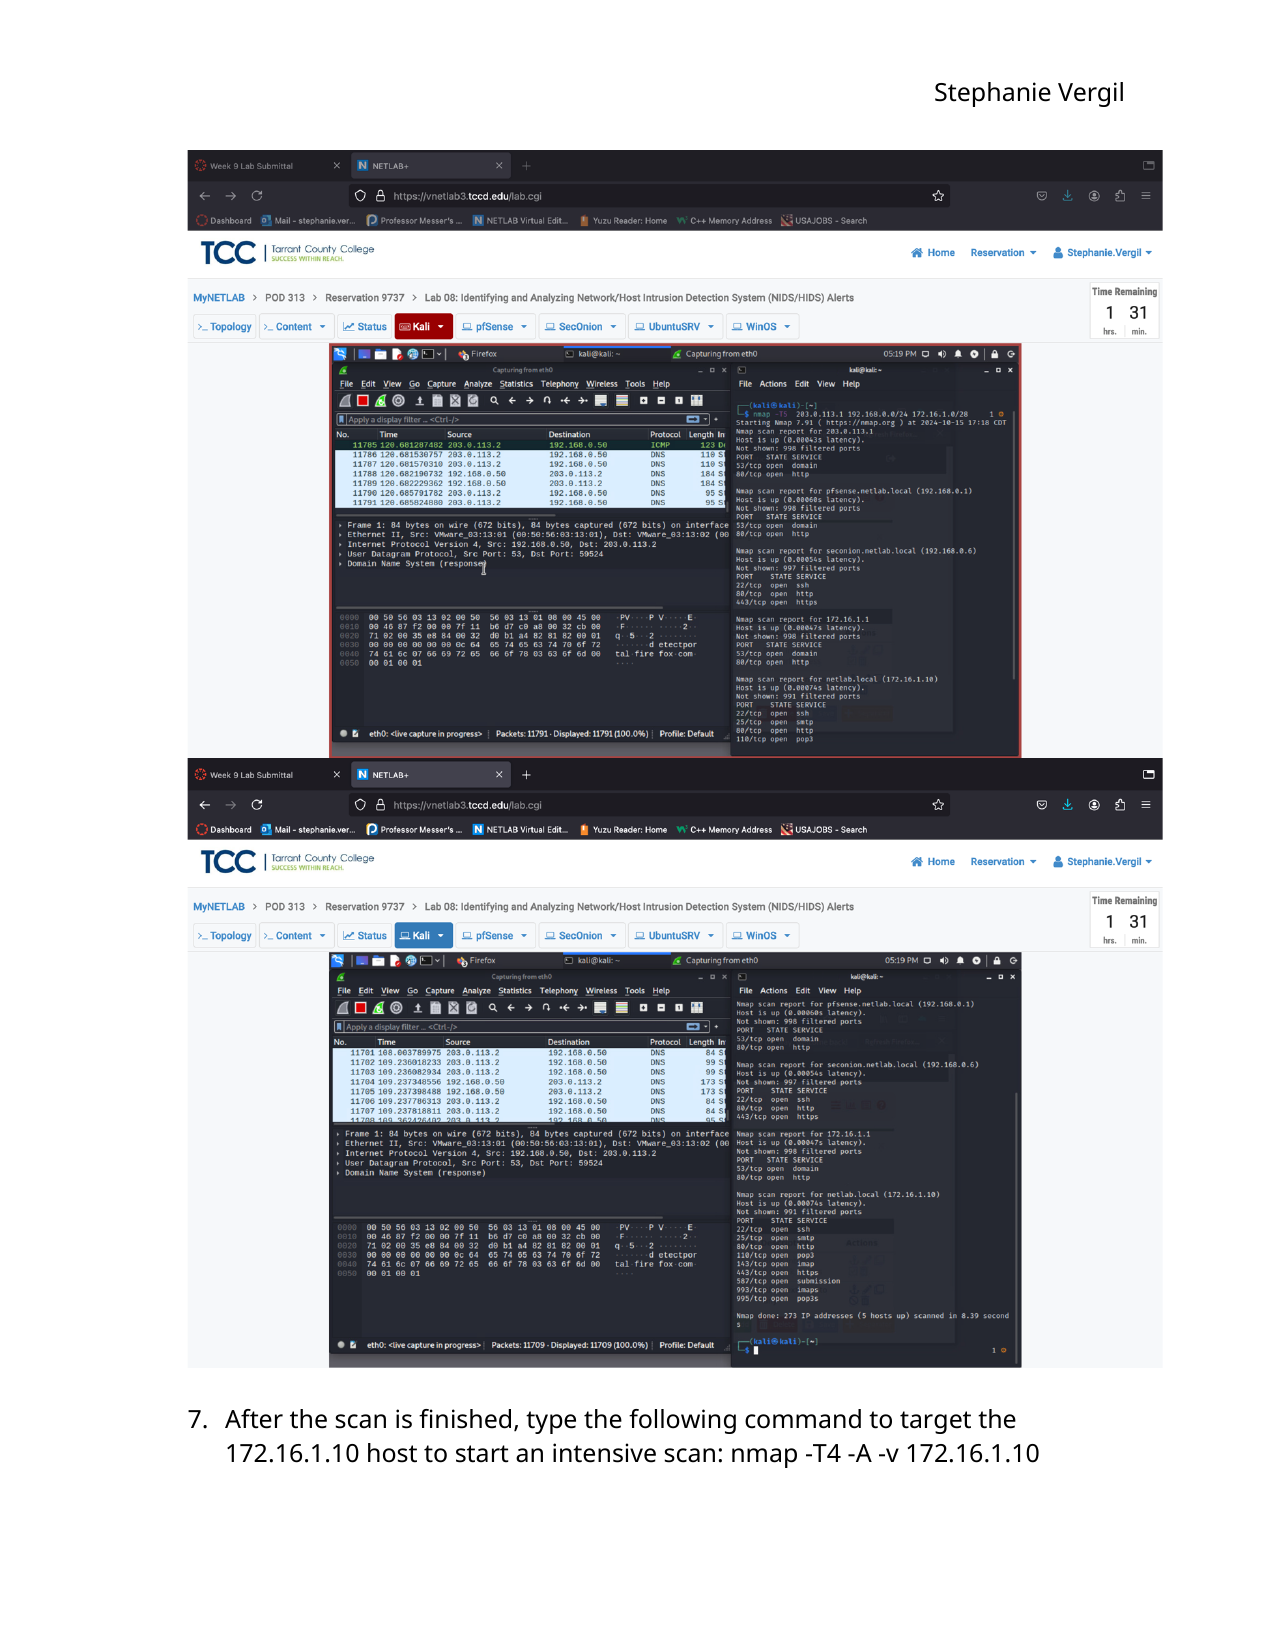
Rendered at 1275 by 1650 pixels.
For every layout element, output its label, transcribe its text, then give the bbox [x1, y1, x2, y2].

picture [187, 150, 1163, 1368]
list After the scan is finished, type the following command to target the 172.16.1.10 host to start an intensive scan: nmap -T4 -A -v 172.16.1.10 [187, 1401, 1125, 1469]
